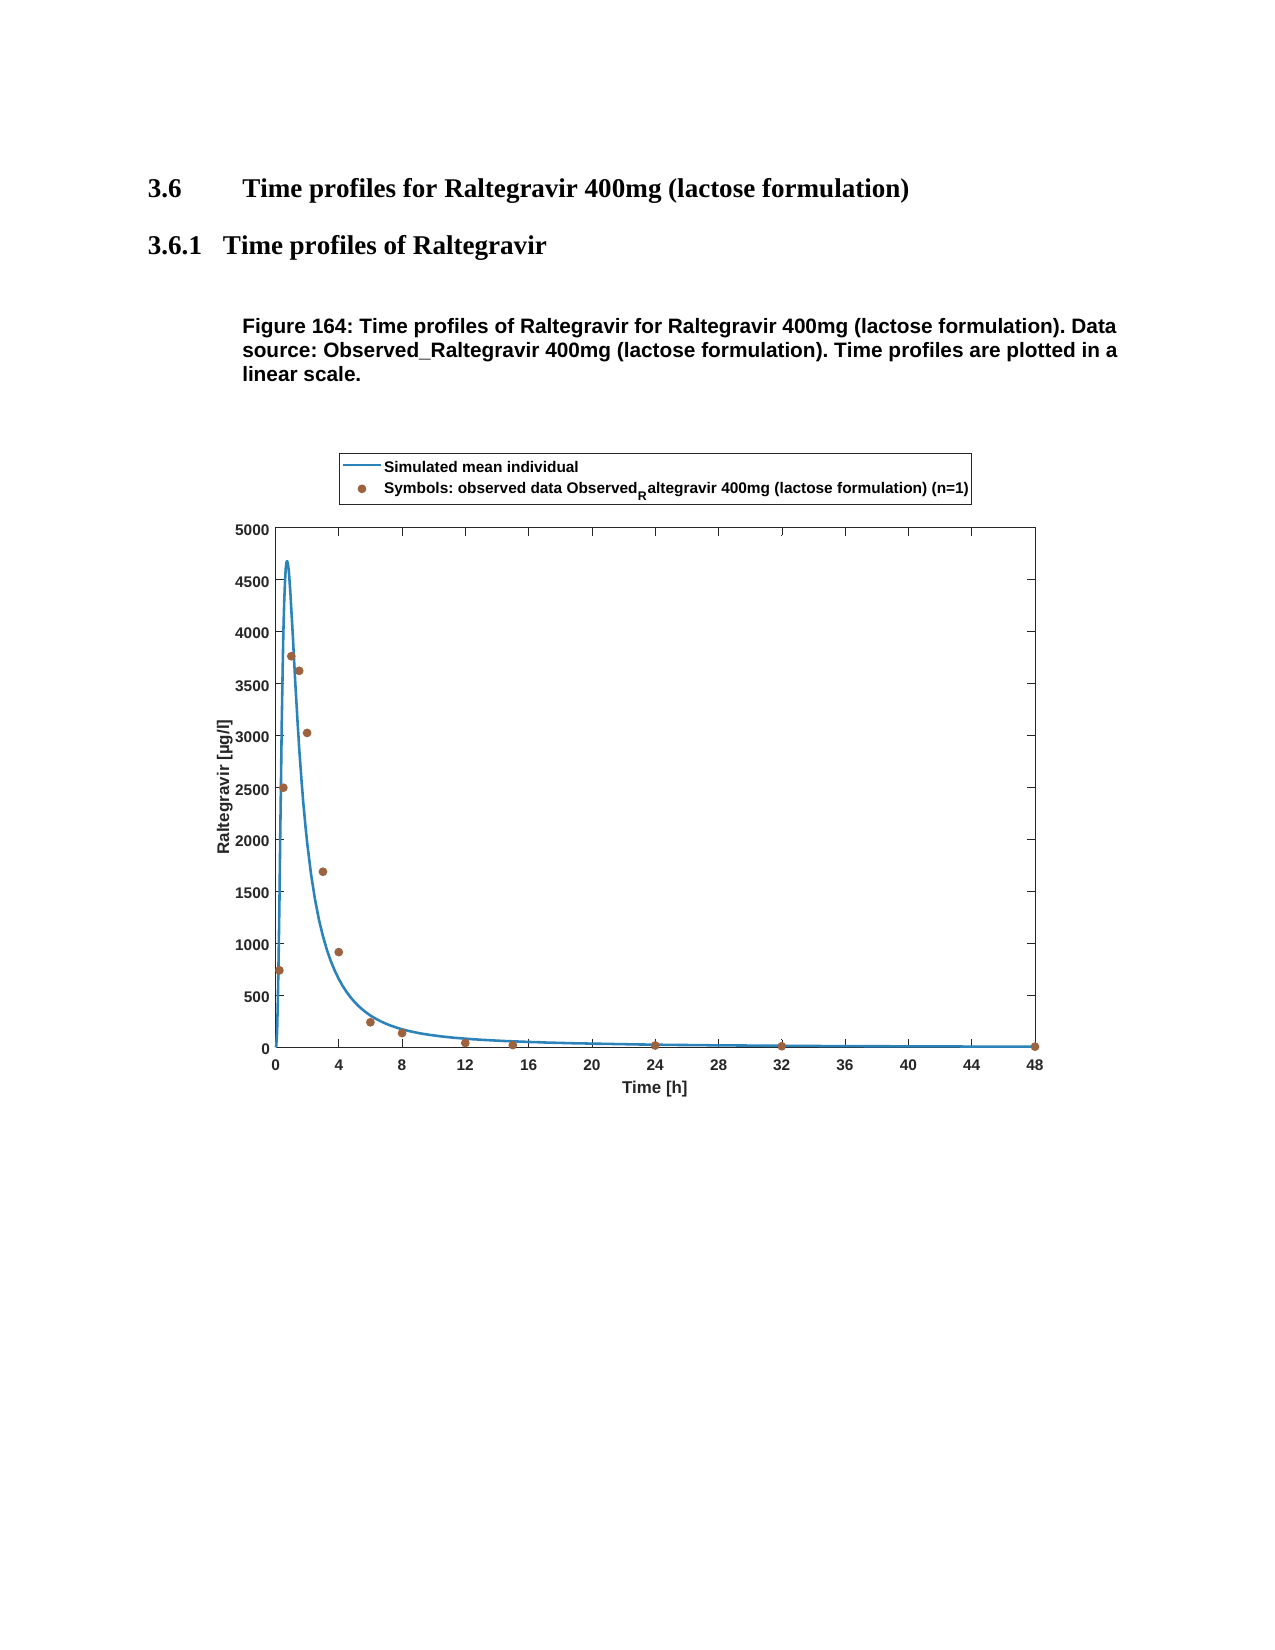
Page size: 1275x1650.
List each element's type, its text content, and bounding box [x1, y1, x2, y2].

subtitle Time profiles for Raltegravir 400mg (lactose formulation) [148, 173, 1127, 204]
subtitle Time profiles of Raltegravir [148, 229, 1127, 260]
